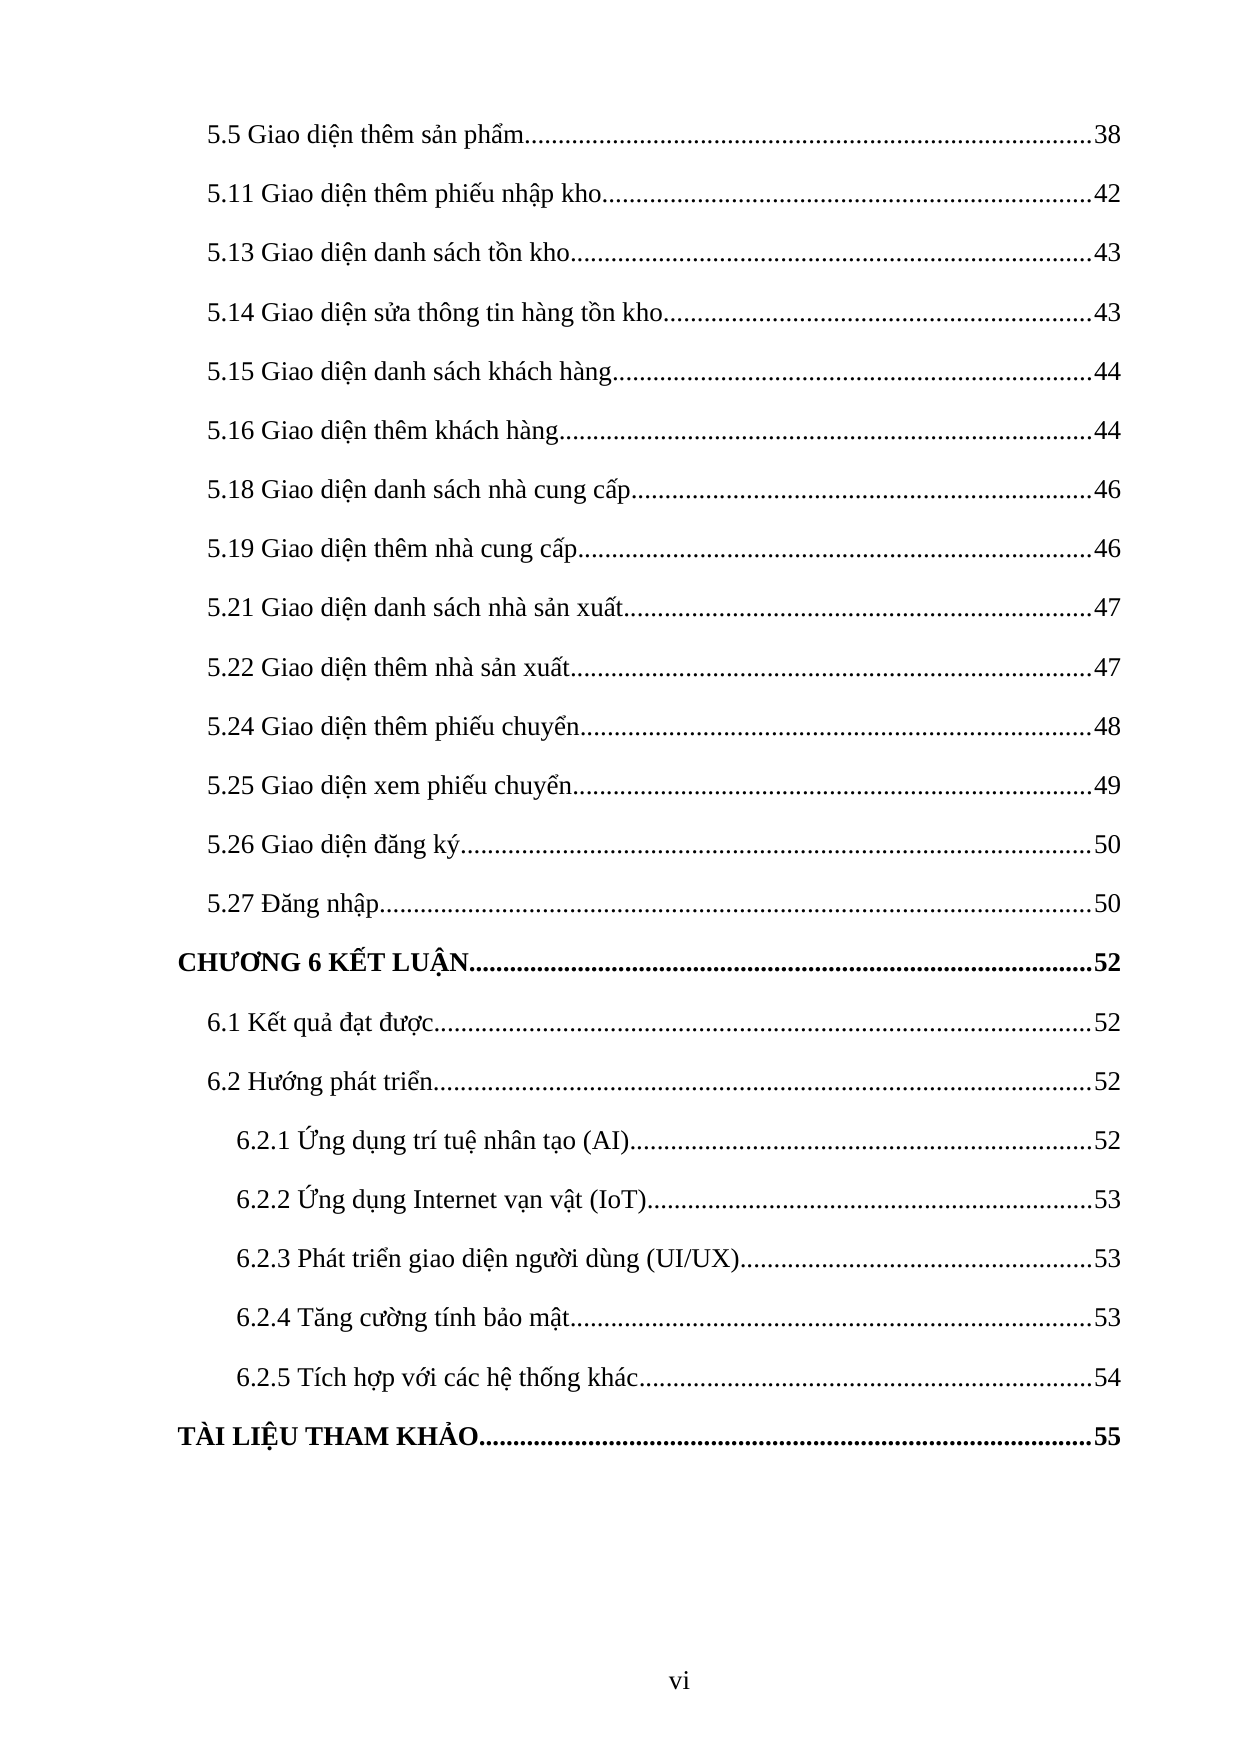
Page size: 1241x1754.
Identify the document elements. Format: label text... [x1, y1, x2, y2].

text 5.15 Giao diện danh sách khách hàng 44 [207, 355, 1122, 386]
text 6.2 Hướng phát triển 52 [207, 1065, 1122, 1096]
text 5.18 Giao diện danh sách nhà cung cấp 46 [207, 473, 1122, 504]
text 6.2.3 Phát triển giao diện người dùng (UI/UX) 53 [236, 1242, 1122, 1273]
text 5.5 Giao diện thêm sản phẩm 38 [207, 118, 1122, 149]
text 6.2.2 Ứng dụng Internet vạn vật (IoT) 53 [236, 1183, 1122, 1214]
text CHƯƠNG 6 KẾT LUẬN 52 [177, 946, 1122, 978]
text 6.1 Kết quả đạt được 52 [207, 1006, 1122, 1037]
text 5.16 Giao diện thêm khách hàng 44 [207, 414, 1122, 445]
text 6.2.1 Ứng dụng trí tuệ nhân tạo (AI) 52 [236, 1124, 1122, 1155]
text 5.13 Giao diện danh sách tồn kho 43 [207, 236, 1122, 268]
text 5.22 Giao diện thêm nhà sản xuất 47 [207, 651, 1122, 682]
text 5.24 Giao diện thêm phiếu chuyển 48 [207, 710, 1122, 741]
text 5.19 Giao diện thêm nhà cung cấp 46 [207, 532, 1122, 563]
text 5.11 Giao diện thêm phiếu nhập kho 42 [207, 177, 1122, 208]
text 6.2.4 Tăng cường tính bảo mật 53 [236, 1301, 1122, 1333]
text 5.25 Giao diện xem phiếu chuyển 49 [207, 769, 1122, 800]
text 5.14 Giao diện sửa thông tin hàng tồn kho 43 [207, 296, 1122, 327]
text 5.26 Giao diện đăng ký 50 [207, 828, 1122, 859]
text 6.2.5 Tích hợp với các hệ thống khác 54 [236, 1361, 1122, 1392]
text TÀI LIỆU THAM KHẢO 55 [177, 1420, 1122, 1451]
text 5.21 Giao diện danh sách nhà sản xuất 47 [207, 591, 1122, 623]
text 5.27 Đăng nhập 50 [207, 887, 1122, 918]
